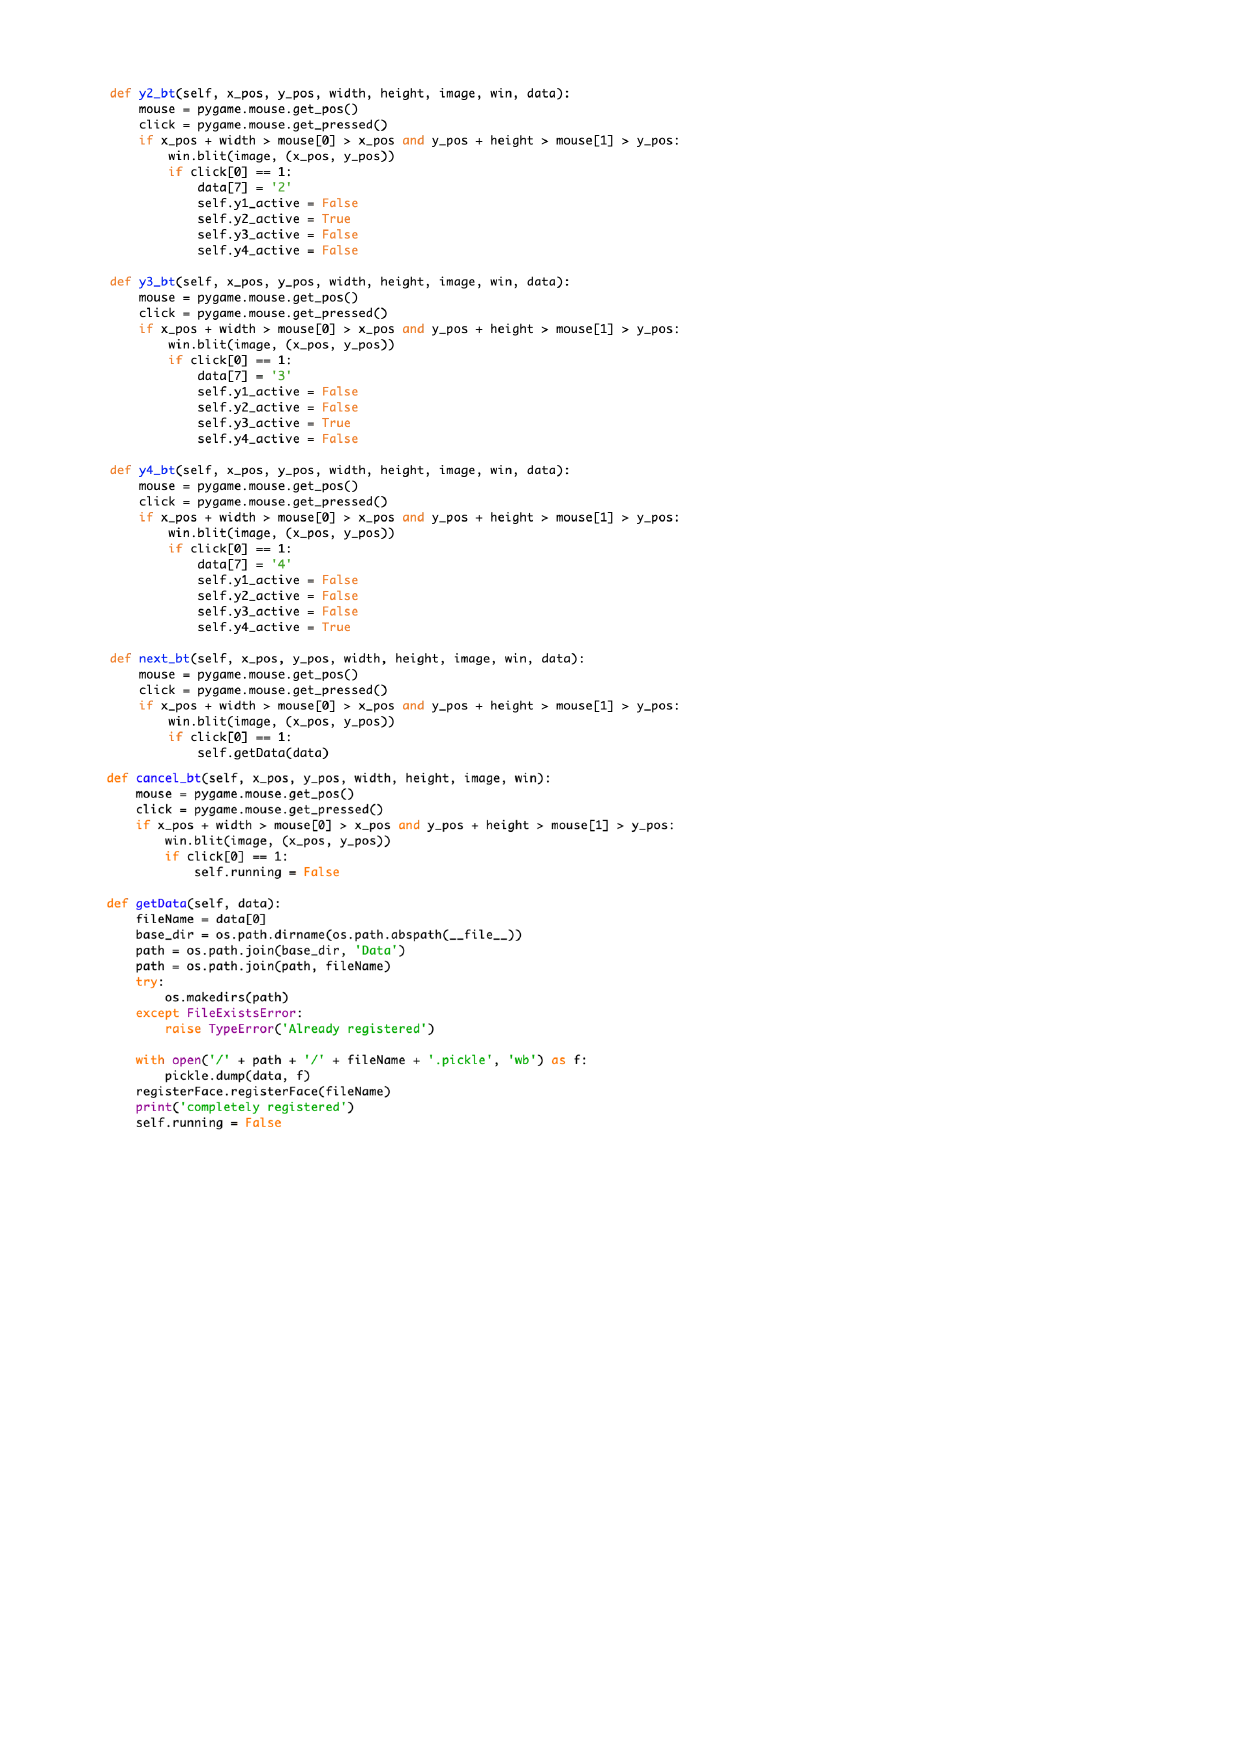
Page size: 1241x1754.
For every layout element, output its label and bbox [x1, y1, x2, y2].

picture [75, 75, 1015, 1139]
